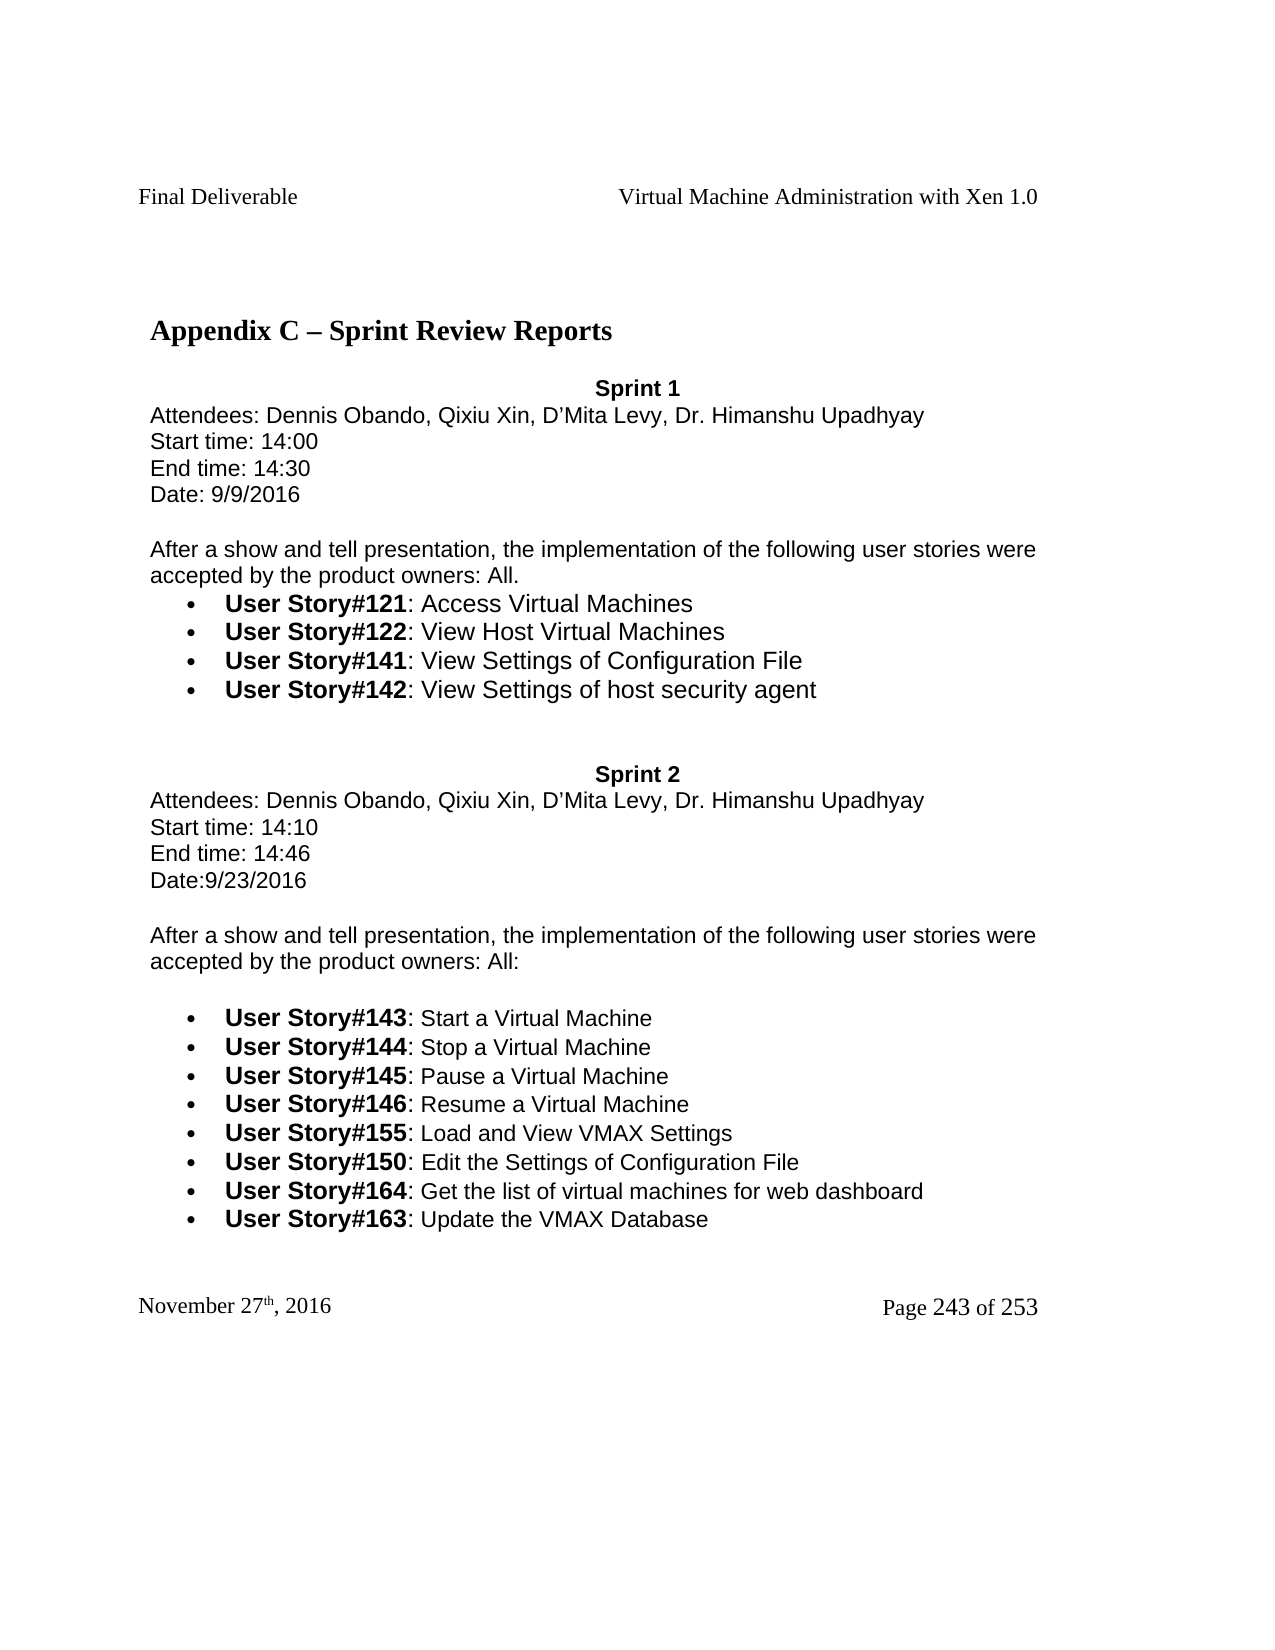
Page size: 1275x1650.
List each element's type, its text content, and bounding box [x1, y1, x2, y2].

list User Story#121: Access Virtual Machines [187, 589, 1125, 617]
list User Story#146: Resume a Virtual Machine [187, 1089, 1125, 1118]
list User Story#150: Edit the Settings of Configuration File [187, 1147, 1125, 1176]
list User Story#143: Start a Virtual Machine [187, 1003, 1125, 1032]
text End time: 14:30 [150, 454, 1125, 481]
list User Story#144: Stop a Virtual Machine [187, 1032, 1125, 1061]
list User Story#145: Pause a Virtual Machine [187, 1061, 1125, 1089]
list User Story#141: View Settings of Configuration File [187, 646, 1125, 675]
text After a show and tell presentation, the implementation of the following user stories were accepted by the product owners: All. [150, 536, 1125, 589]
list User Story#122: View Host Virtual Machines [187, 617, 1125, 646]
subtitle Appendix C – Sprint Review Reports [150, 313, 1125, 347]
text After a show and tell presentation, the implementation of the following user stories were accepted by the product owners: All: [150, 922, 1125, 974]
text Date:9/23/2016 [150, 867, 1125, 893]
text Start time: 14:10 [150, 814, 1125, 840]
list User Story#163: Update the VMAX Database [187, 1204, 1125, 1233]
text Attendees: Dennis Obando, Qixiu Xin, D’Mita Levy, Dr. Himanshu Upadhyay [150, 787, 1125, 814]
text Attendees: Dennis Obando, Qixiu Xin, D’Mita Levy, Dr. Himanshu Upadhyay [150, 402, 1125, 428]
list User Story#155: Load and View VMAX Settings [187, 1118, 1125, 1147]
list User Story#164: Get the list of virtual machines for web dashboard [187, 1176, 1125, 1204]
text Sprint 1 [150, 375, 1125, 402]
text Sprint 2 [150, 761, 1125, 787]
text End time: 14:46 [150, 840, 1125, 867]
list User Story#142: View Settings of host security agent [187, 675, 1125, 704]
text Date: 9/9/2016 [150, 481, 1125, 507]
text Start time: 14:00 [150, 428, 1125, 454]
